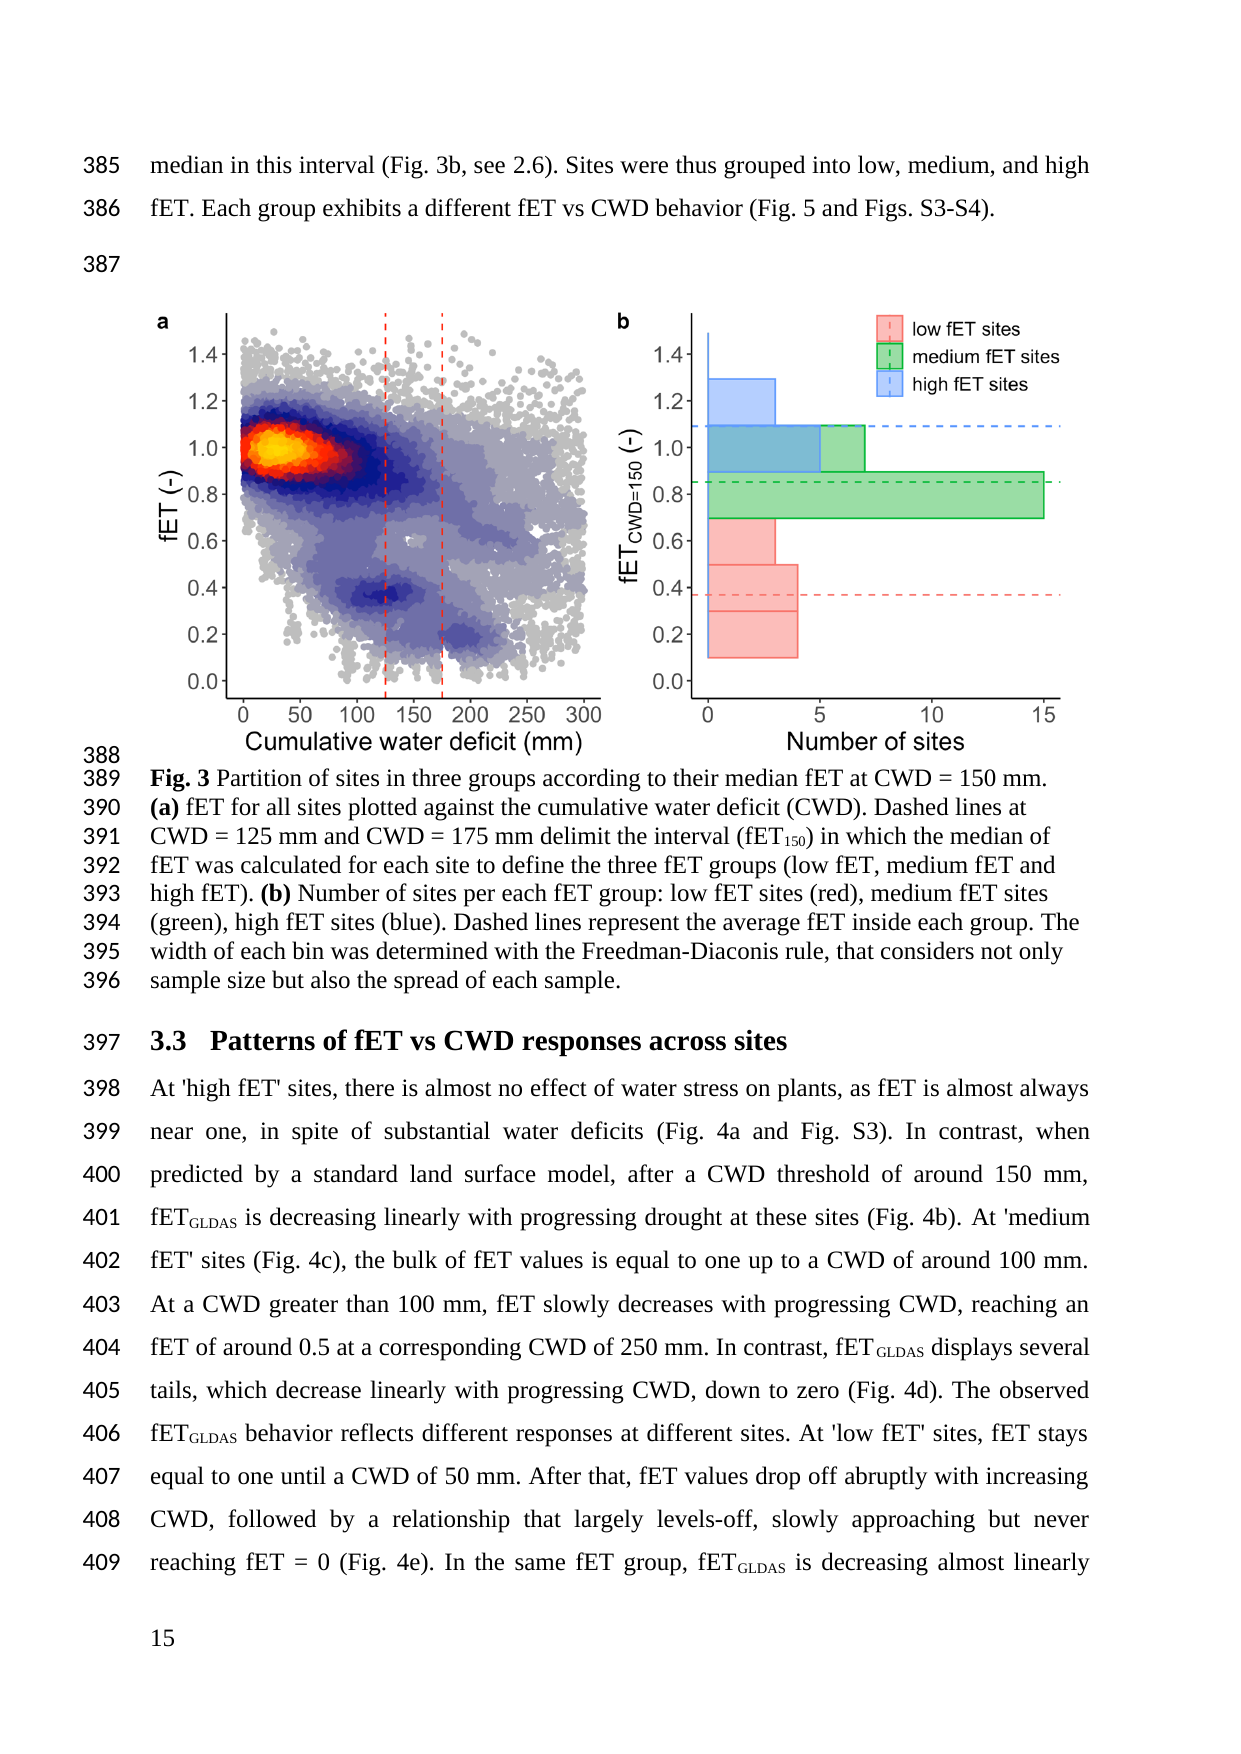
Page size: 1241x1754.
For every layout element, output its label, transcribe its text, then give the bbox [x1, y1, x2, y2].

picture [150, 304, 1069, 764]
text Fig. 3 Partition of sites in three groups according to their median fET at CWD = 150 mm. [150, 763, 1090, 792]
text (a) fET for all sites plotted against the cumulative water deficit (CWD). Dashed lines at CWD = 125 mm and CWD = 175 mm delimit the interval (fET150) in which the median of fET was calculated for each site to define the three fET groups (low fET, medium fET and high fET). (b) Number of sites per each fET group: low fET sites (red), medium fET sites (green), high fET sites (blue). Dashed lines represent the average fET inside each group. The width of each bin was determined with the Freedman-Diaconis rule, that considers not only sample size but also the spread of each sample. [150, 792, 1090, 993]
subtitle Patterns of fET vs CWD responses across sites [150, 1023, 1090, 1056]
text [150, 150, 1090, 222]
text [150, 1073, 1090, 1576]
